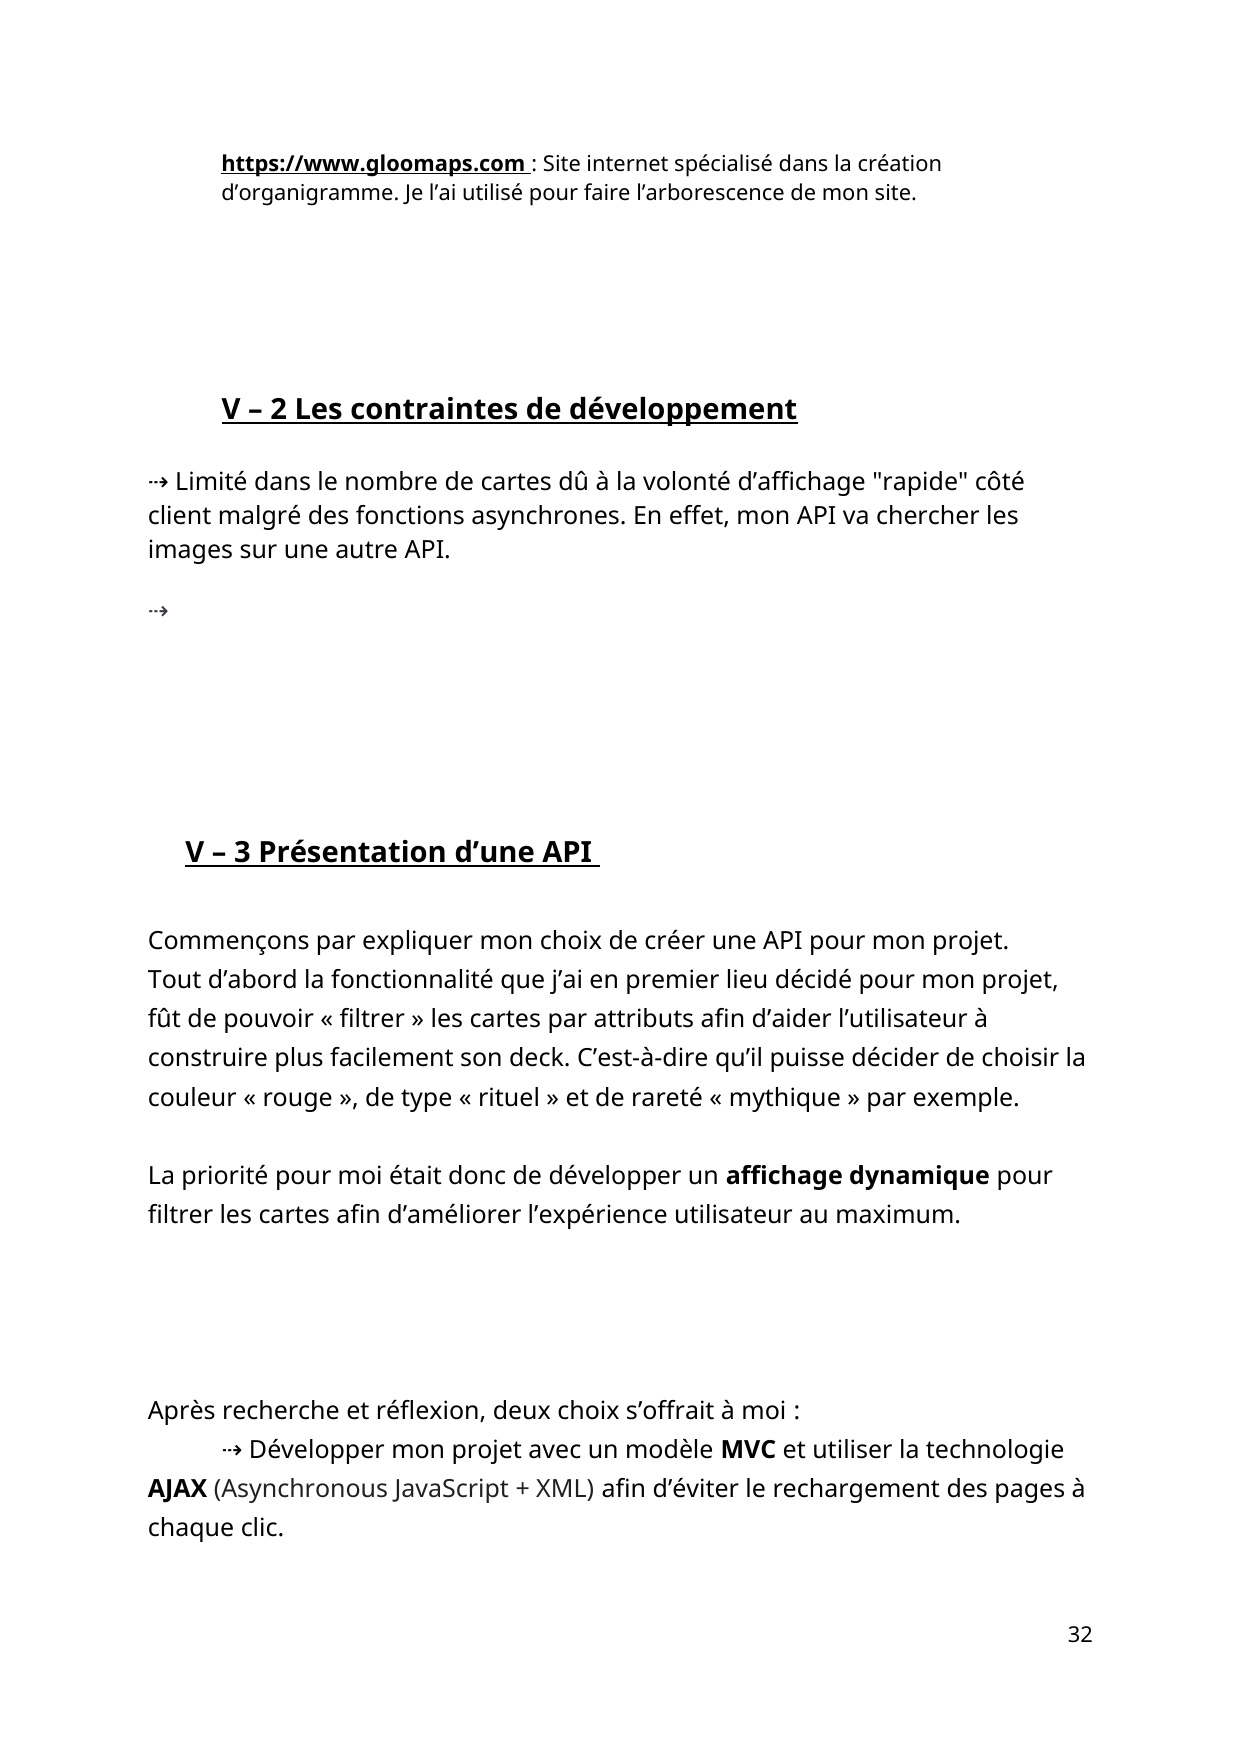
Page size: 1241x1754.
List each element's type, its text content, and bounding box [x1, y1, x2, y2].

text ⇢ Développer mon projet avec un modèle MVC et utiliser la technologie AJAX (Asynchronous JavaScript + XML) afin d’éviter le rechargement des pages à chaque clic. [148, 1432, 1093, 1544]
text V – 2 Les contraintes de développement [148, 388, 1093, 428]
text ⇢ Limité dans le nombre de cartes dû à la volonté d’affichage "rapide" côté client malgré des fonctions asynchrones. En effet, mon API va chercher les images sur une autre API. [148, 463, 1093, 565]
text ⇢ [148, 594, 1093, 624]
text V – 3 Présentation d’une API [148, 831, 1093, 871]
text https://www.gloomaps.com : Site internet spécialisé dans la création d’organigramme. Je l’ai utilisé pour faire l’arborescence de mon site. [221, 148, 1093, 207]
text Après recherche et réflexion, deux choix s’offrait à moi : [148, 1392, 1093, 1427]
text La priorité pour moi était donc de développer un affichage dynamique pour filtrer les cartes afin d’améliorer l’expérience utilisateur au maximum. [148, 1157, 1093, 1231]
text Commençons par expliquer mon choix de créer une API pour mon projet. [148, 922, 1093, 957]
text Tout d’abord la fonctionnalité que j’ai en premier lieu décidé pour mon projet, fût de pouvoir « filtrer » les cartes par attributs afin d’aider l’utilisateur à construire plus facilement son deck. C’est-à-dire qu’il puisse décider de choisir la couleur « rouge », de type « rituel » et de rareté « mythique » par exemple. [148, 962, 1093, 1113]
